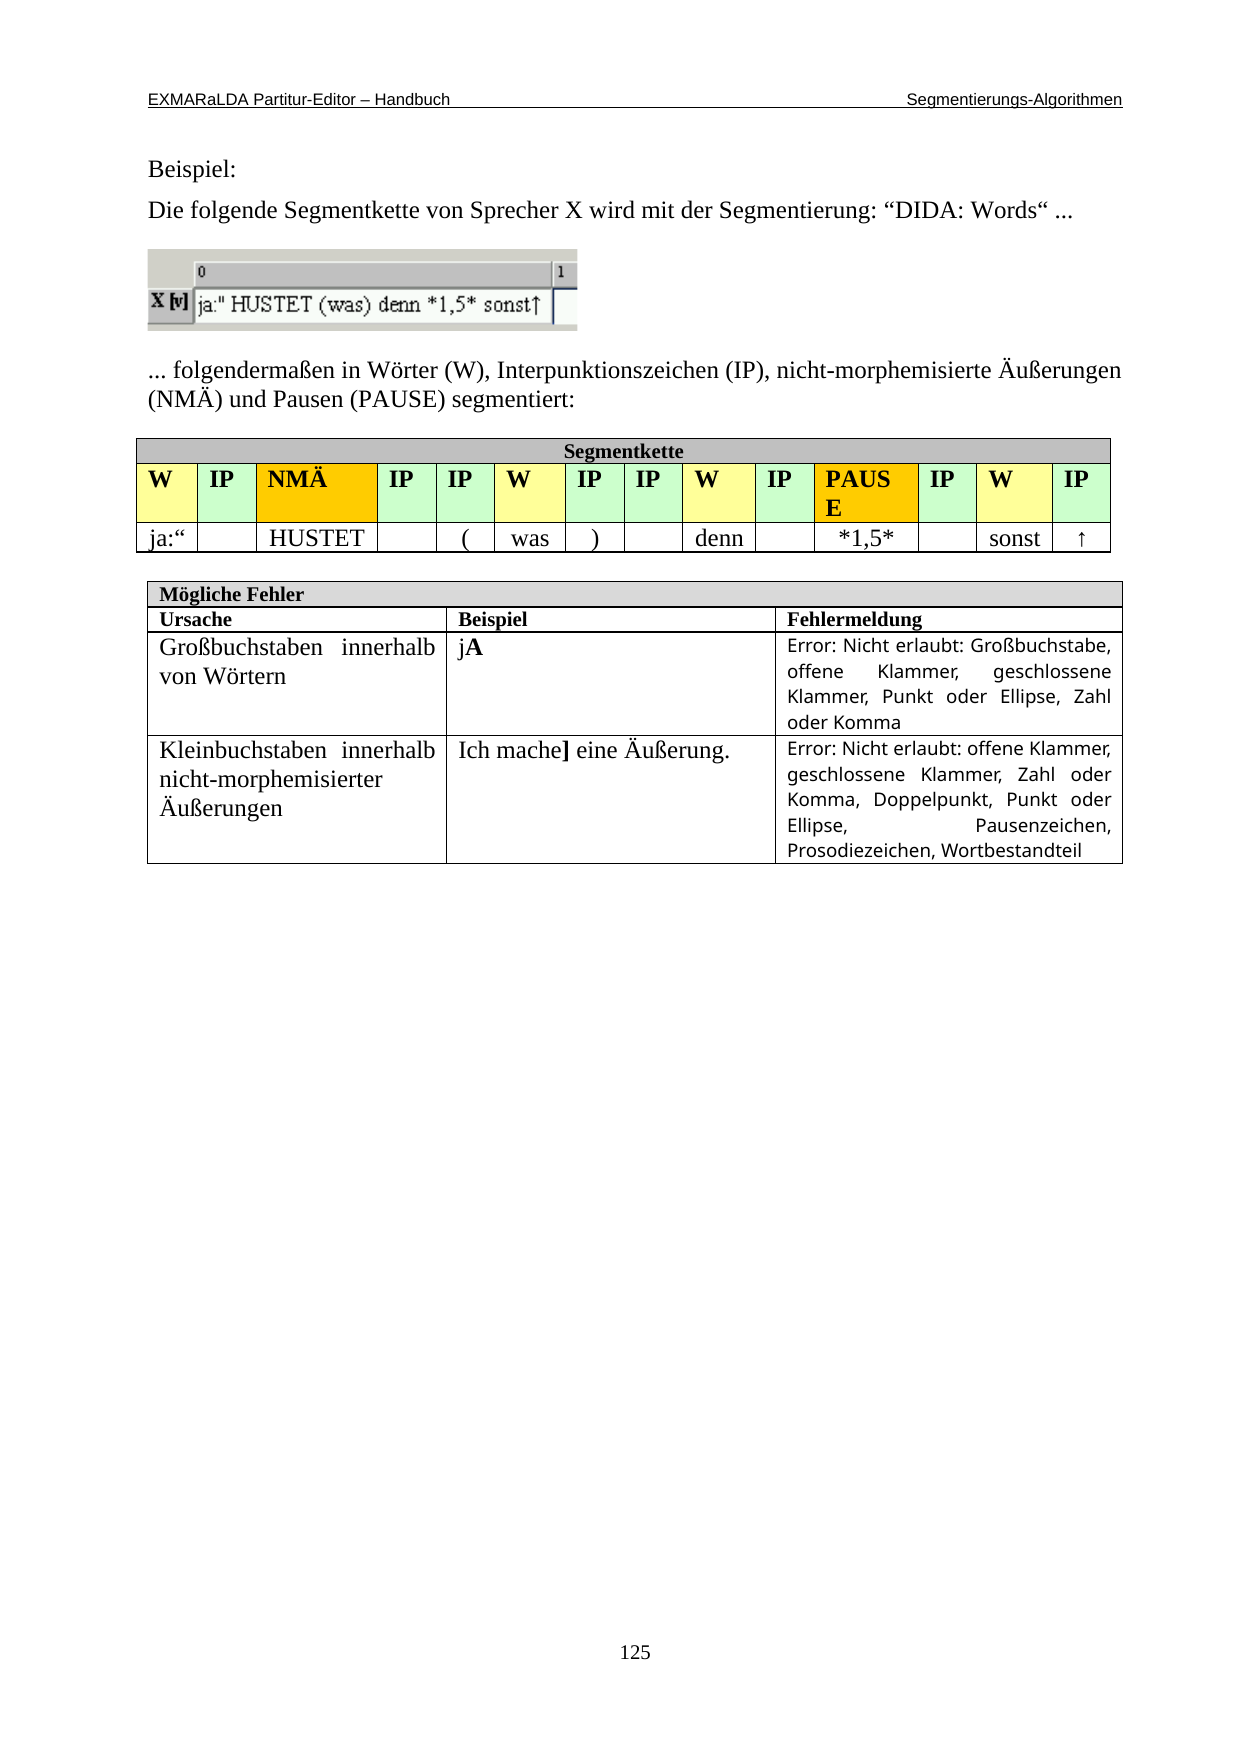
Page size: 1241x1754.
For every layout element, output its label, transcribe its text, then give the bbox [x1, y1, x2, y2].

picture [147, 249, 578, 331]
table_cell IP [756, 464, 814, 522]
table_cell IP [919, 464, 976, 522]
table_cell W [137, 464, 197, 522]
table_cell was [495, 523, 565, 551]
table_cell IP [198, 464, 256, 522]
table_cell Error: Nicht erlaubt: Großbuchstabe, offene Klammer, geschlossene Klammer, Punkt oder Ellipse, Zahl oder Komma [776, 633, 1122, 734]
table_cell Error: Nicht erlaubt: offene Klammer, geschlossene Klammer, Zahl oder Komma, Doppelpunkt, Punkt oder Ellipse, Pausenzeichen, Prosodiezeichen, Wortbestandteil [776, 736, 1122, 863]
text Beispiel: [148, 154, 1122, 183]
table_cell [378, 523, 436, 551]
table_cell IP [437, 464, 494, 522]
table_cell [625, 523, 682, 551]
table_cell Ich mache] eine Äußerung. [447, 736, 775, 863]
table_cell Beispiel [447, 608, 775, 631]
table_cell W [977, 464, 1052, 522]
table_cell ( [437, 523, 494, 551]
table_cell W [683, 464, 755, 522]
table_cell sonst [977, 523, 1052, 551]
table_cell Großbuchstaben innerhalb von Wörtern [148, 633, 446, 734]
text ... folgendermaßen in Wörter (W), Interpunktionszeichen (IP), nicht-morphemisierte Äußerungen (NMÄ) und Pausen (PAUSE) segmentiert: [148, 356, 1122, 413]
table_cell IP [378, 464, 436, 522]
table_cell Ursache [148, 608, 446, 631]
table_cell PAUSE [815, 464, 918, 522]
table_cell IP [566, 464, 624, 522]
table_cell [756, 523, 814, 551]
table_cell [919, 523, 976, 551]
table_cell *1,5* [815, 523, 918, 551]
table_cell jA [447, 633, 775, 734]
table_cell NMÄ [257, 464, 377, 522]
table_cell HUSTET [257, 523, 377, 551]
text Die folgende Segmentkette von Sprecher X wird mit der Segmentierung: “DIDA: Words“ ... [148, 196, 1122, 224]
table_cell denn [683, 523, 755, 551]
table_cell IP [1053, 464, 1110, 522]
table_cell IP [625, 464, 682, 522]
table_cell ) [566, 523, 624, 551]
table_header Segmentkette [137, 439, 1110, 463]
table_cell [198, 523, 256, 551]
table_cell ↑ [1053, 523, 1110, 551]
table_header Mögliche Fehler [148, 582, 1122, 606]
table_cell Fehlermeldung [776, 608, 1122, 631]
table_cell W [495, 464, 565, 522]
table_cell ja:“ [137, 523, 197, 551]
table_cell Kleinbuchstaben innerhalb nicht-morphemisierter Äußerungen [148, 736, 446, 863]
